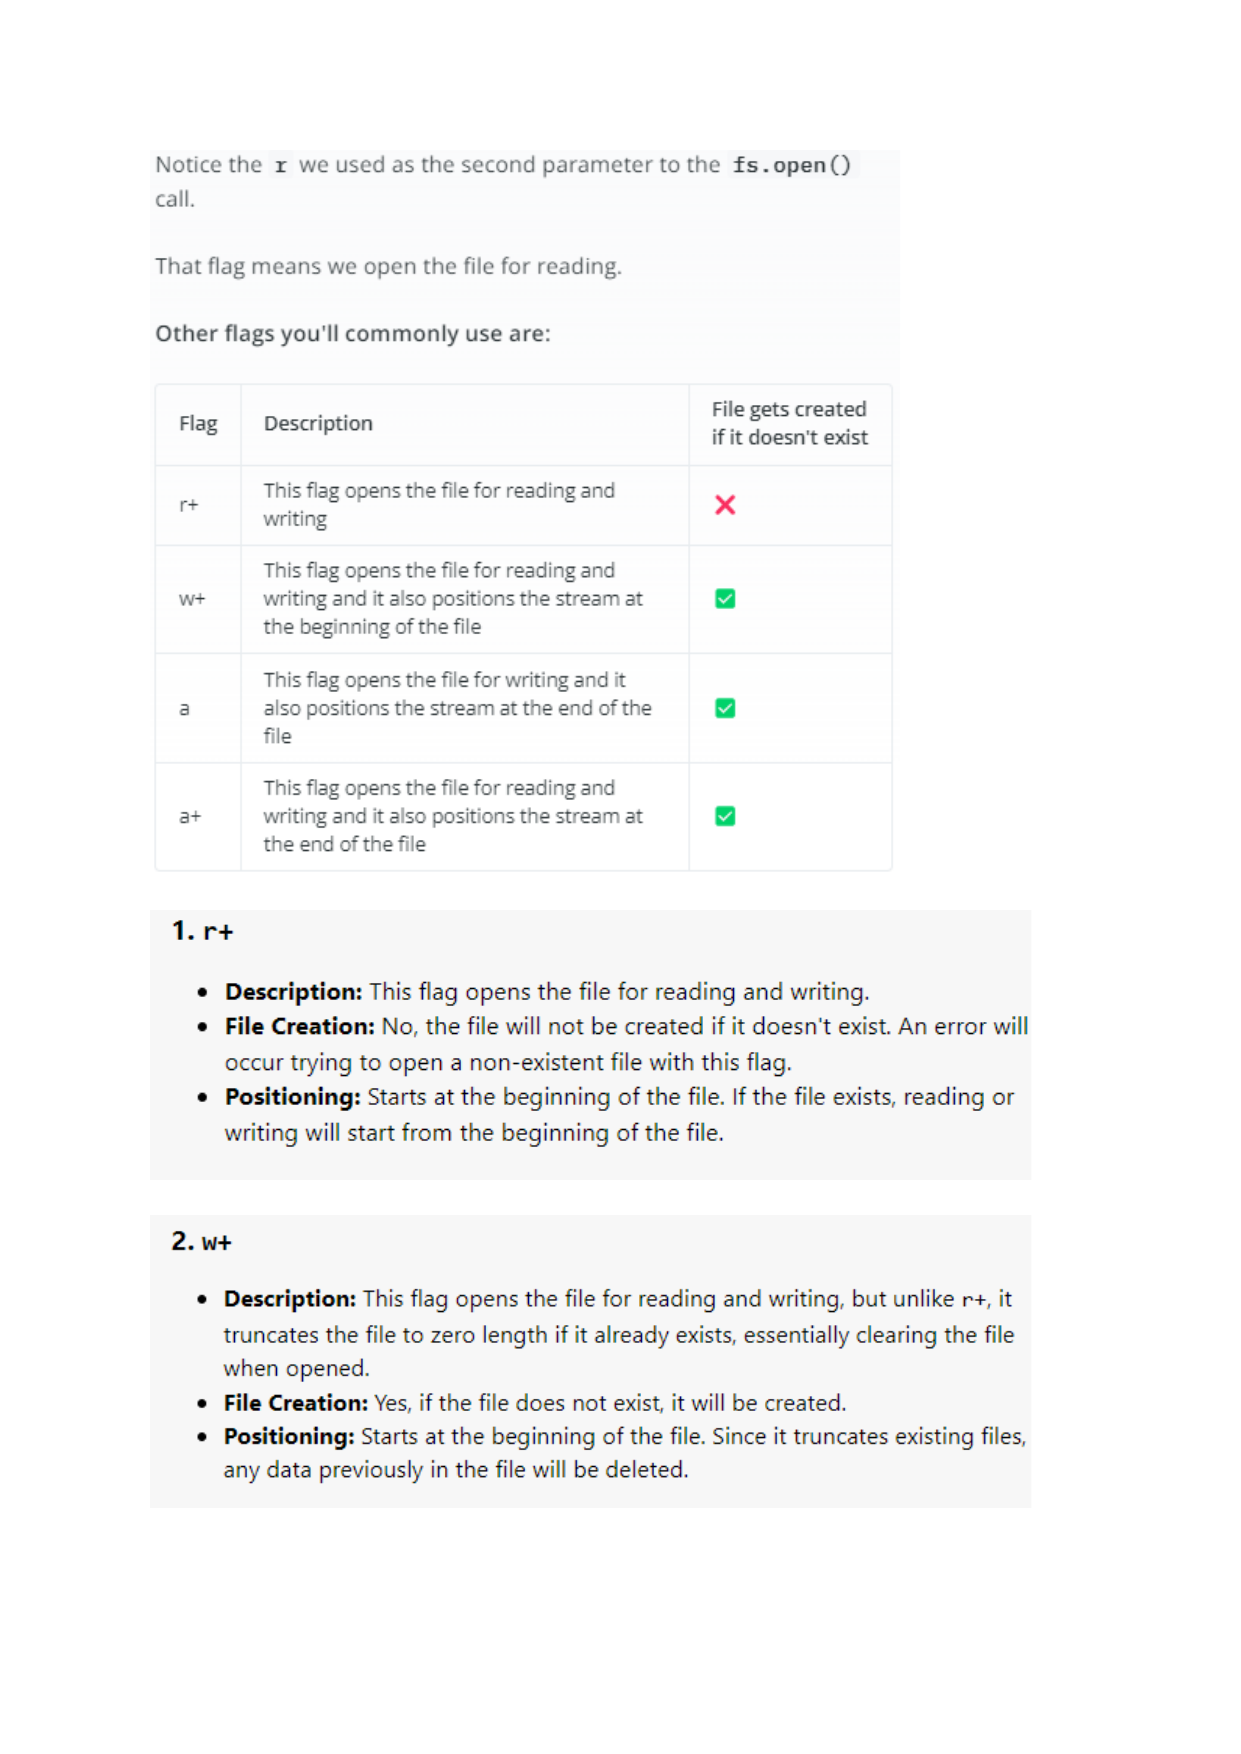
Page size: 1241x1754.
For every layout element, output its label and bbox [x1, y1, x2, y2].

picture [150, 910, 1032, 1180]
picture [150, 150, 901, 875]
picture [150, 1215, 1032, 1508]
